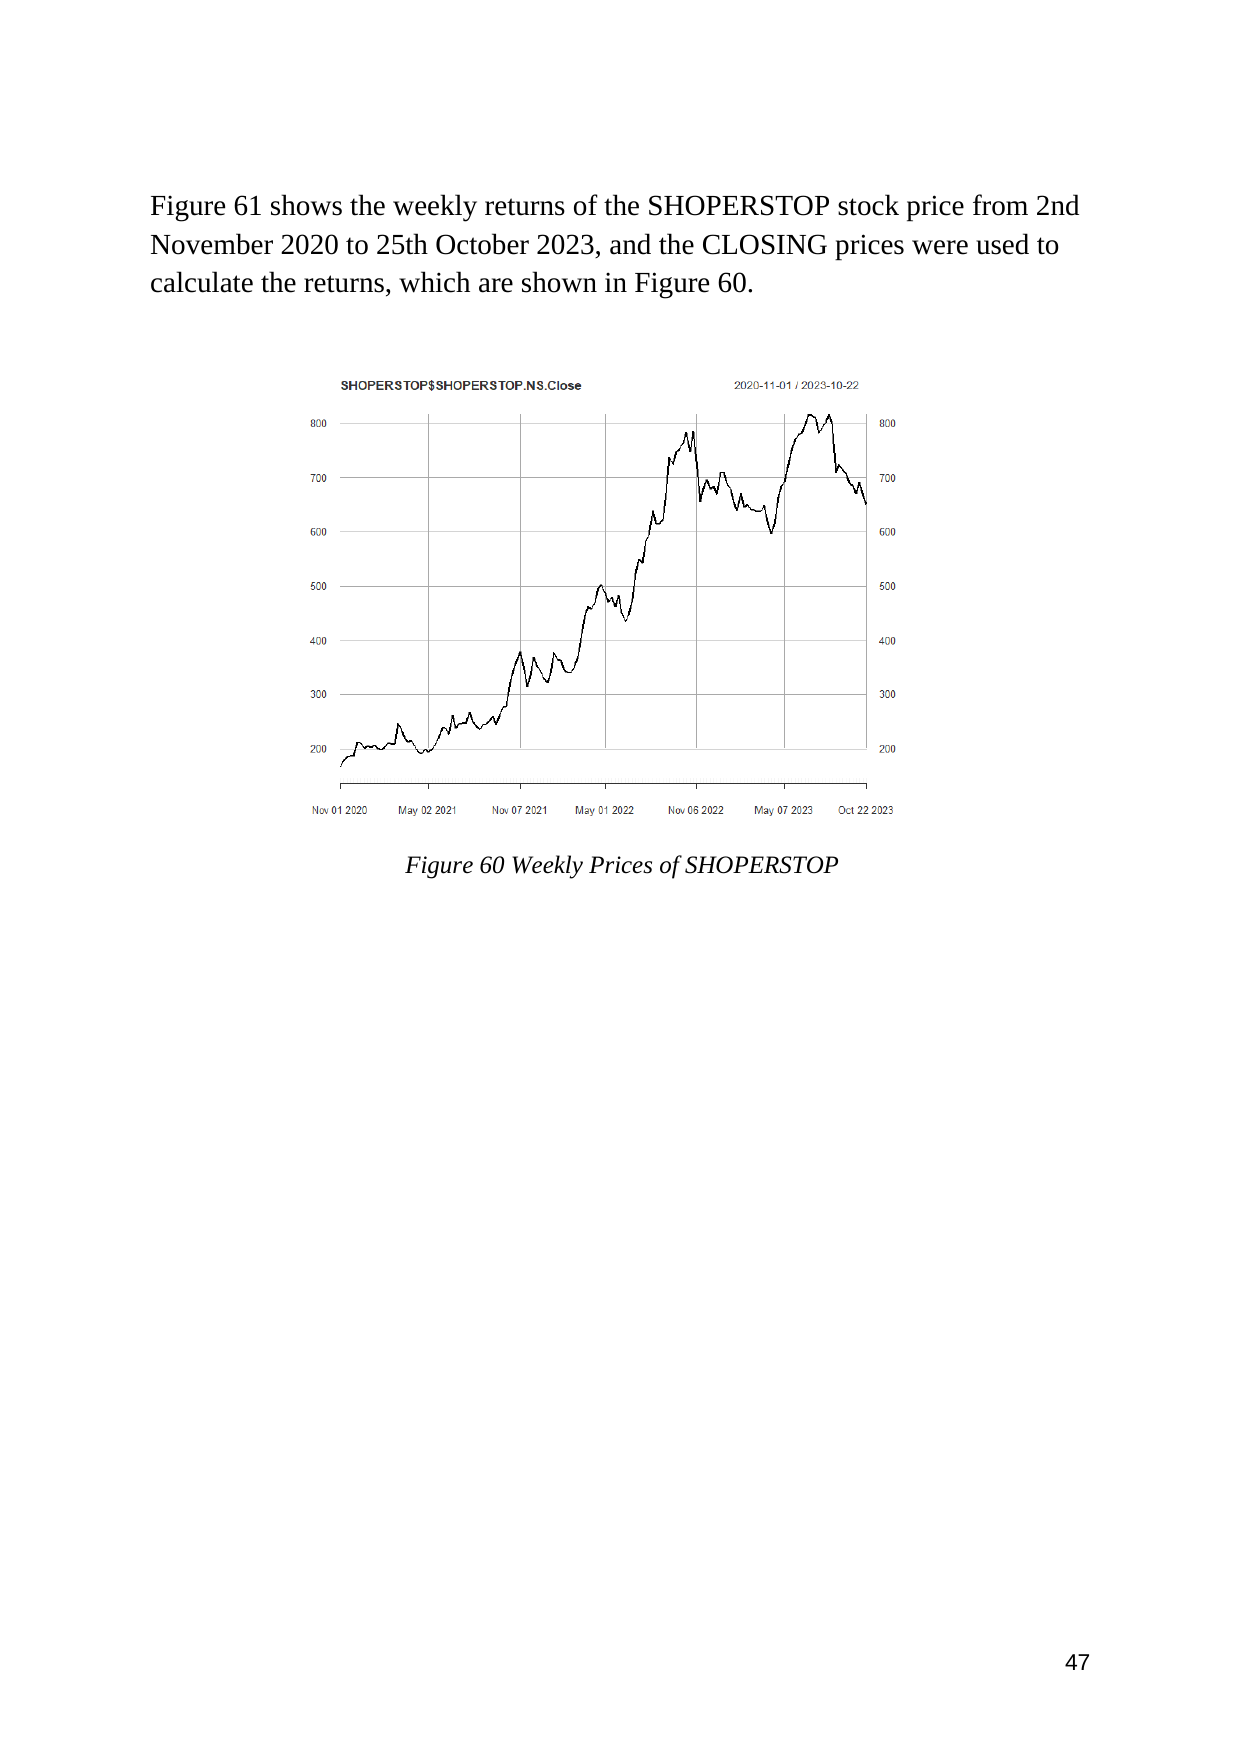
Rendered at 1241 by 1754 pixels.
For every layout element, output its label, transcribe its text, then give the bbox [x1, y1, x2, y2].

picture [292, 339, 914, 823]
text Figure 61 shows the weekly returns of the SHOPERSTOP stock price from 2nd November 2020 to 25th October 2023, and the CLOSING prices were used to calculate the returns, which are shown in Figure 60. [150, 188, 1090, 299]
